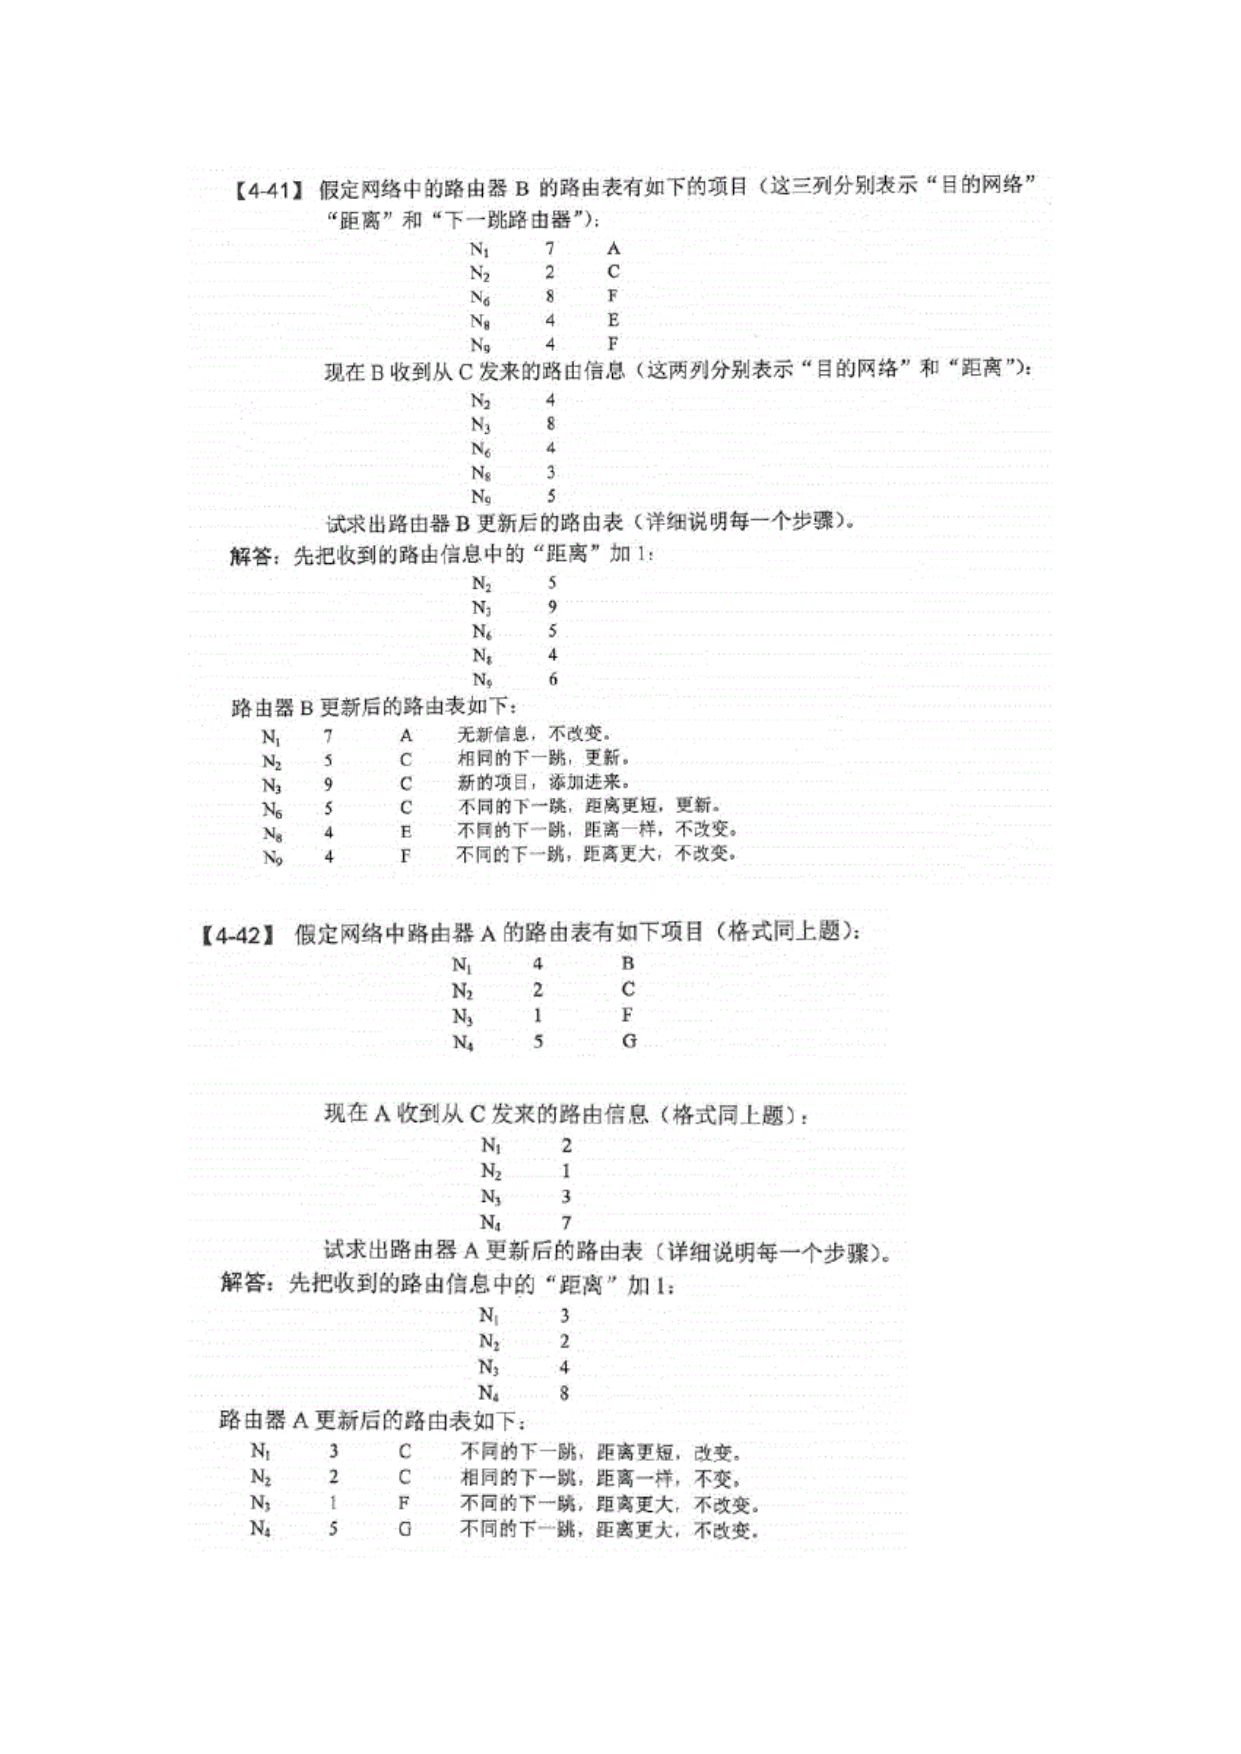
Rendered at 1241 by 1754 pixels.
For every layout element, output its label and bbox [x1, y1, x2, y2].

picture [187, 909, 889, 1061]
picture [187, 162, 1053, 889]
picture [187, 1072, 908, 1558]
